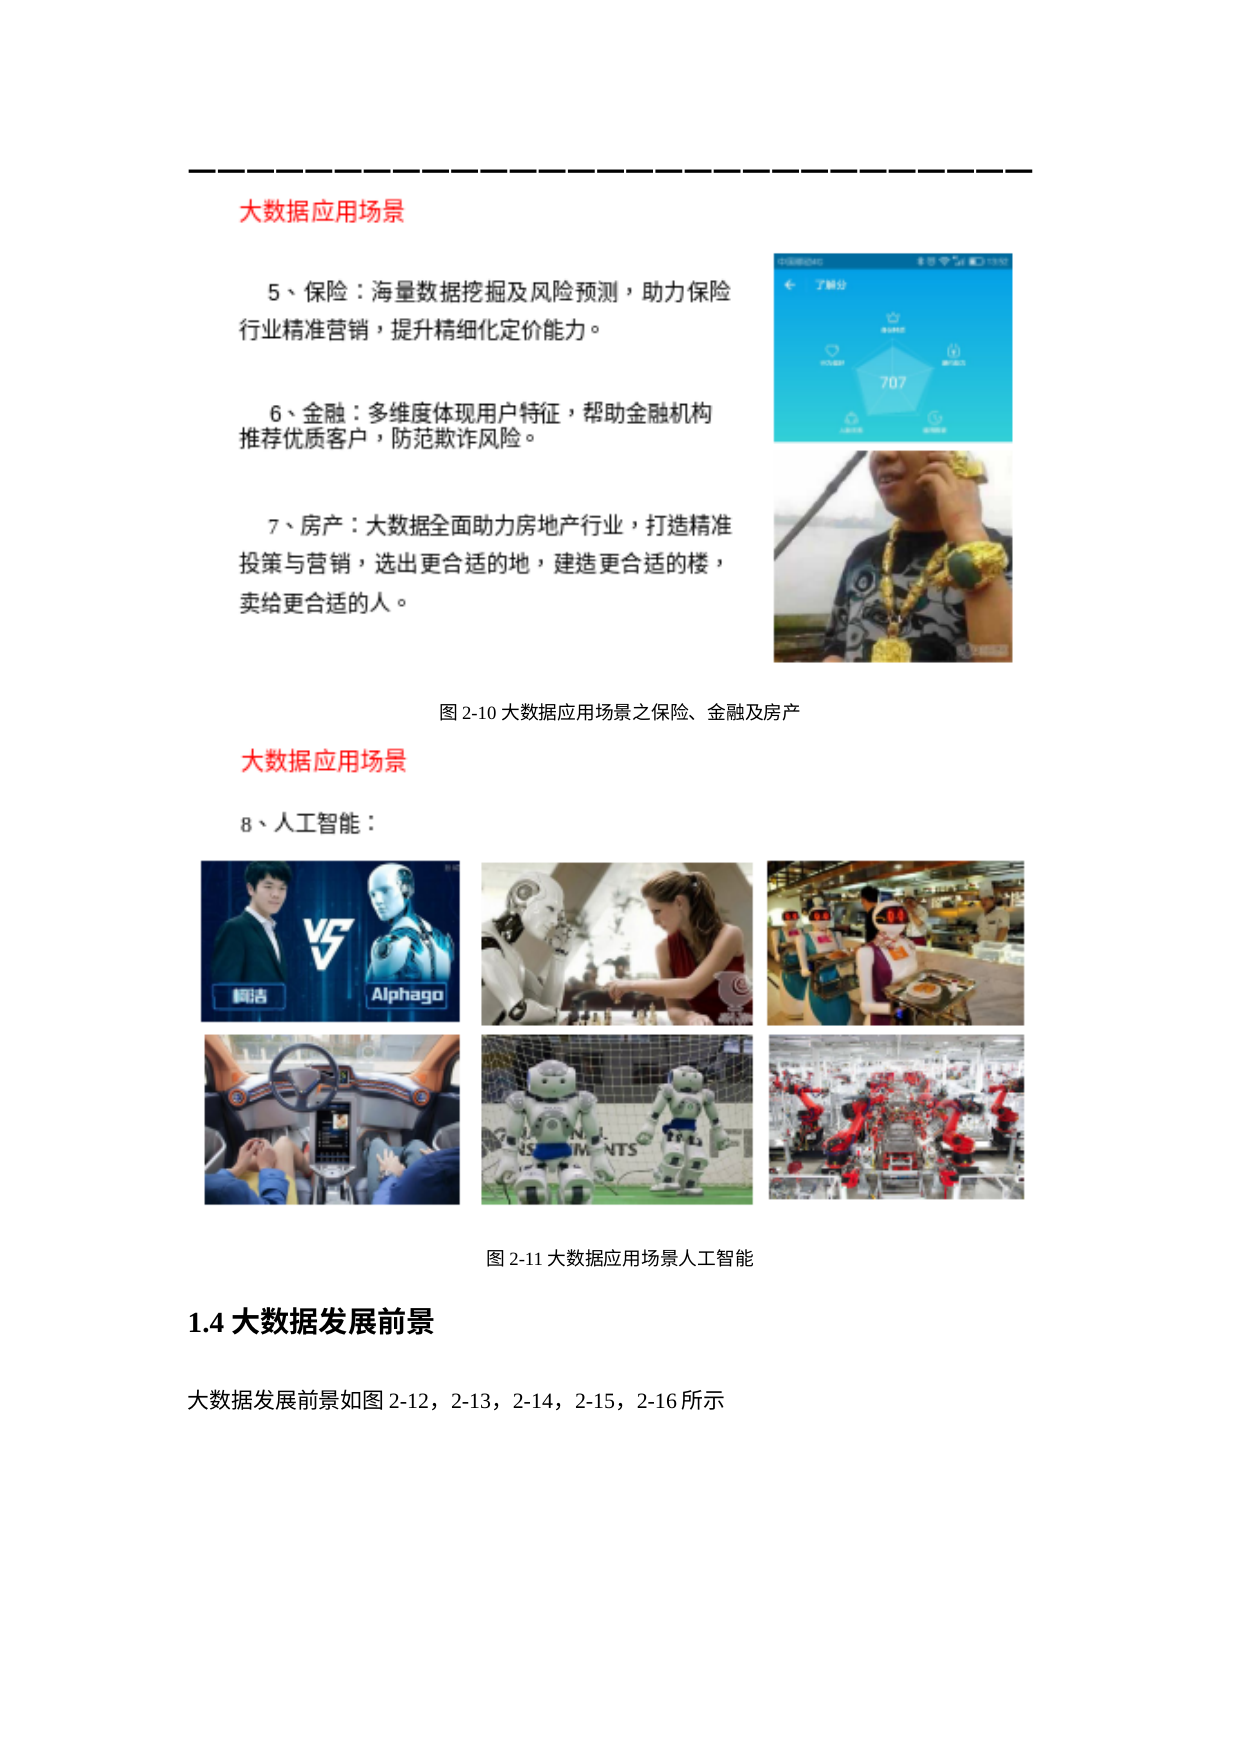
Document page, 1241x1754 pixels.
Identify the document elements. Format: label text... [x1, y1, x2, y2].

list 图2-10 大数据应用场景之保险、金融及房产 [187, 695, 1053, 727]
subtitle 1.4 大数据发展前景 [187, 1287, 1053, 1352]
list 图2-11 大数据应用场景人工智能 [187, 1241, 1053, 1273]
text 大数据发展前景如图2-12，2-13，2-14，2-15，2-16所示 [187, 1382, 1053, 1415]
